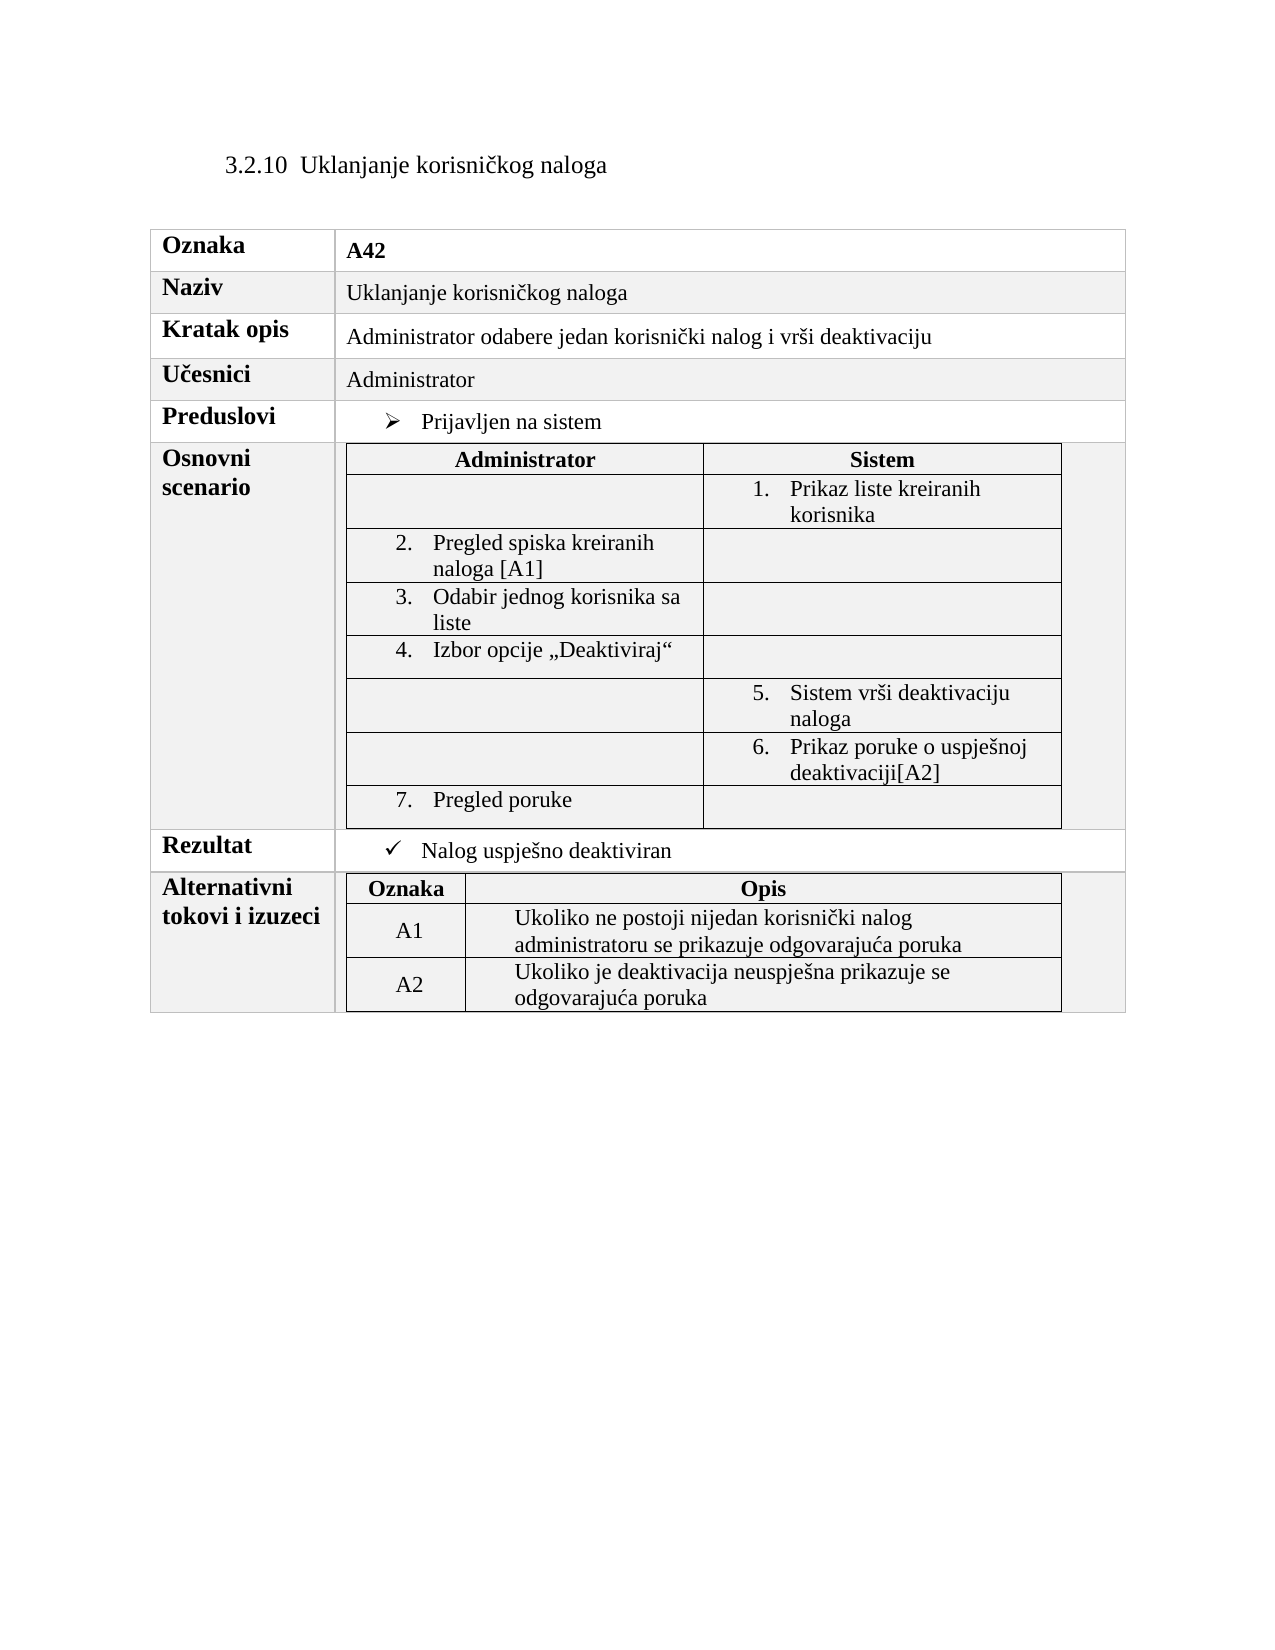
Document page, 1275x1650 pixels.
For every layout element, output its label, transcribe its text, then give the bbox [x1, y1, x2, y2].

table_cell Alternativni tokovi i izuzeci [151, 873, 334, 1012]
table_cell Rezultat [151, 830, 334, 871]
table_cell [336, 443, 346, 829]
table_cell Naziv [151, 272, 334, 313]
table_cell [347, 475, 703, 528]
table_cell [1062, 443, 1125, 829]
table_cell Osnovni scenario [151, 443, 334, 829]
table_cell [347, 444, 703, 474]
table_cell [704, 786, 1061, 828]
table_cell [704, 475, 1061, 528]
table_cell [347, 904, 465, 957]
table_cell [347, 529, 703, 582]
table_cell [347, 786, 703, 828]
table_cell [1062, 873, 1125, 1012]
table_cell [466, 958, 1061, 1011]
table_cell [347, 636, 703, 678]
table_cell Kratak opis [151, 314, 334, 358]
table_cell [704, 679, 1061, 732]
table_cell [347, 679, 703, 732]
table_header A42 [336, 230, 1125, 271]
table_cell [704, 733, 1061, 785]
table_cell [347, 733, 703, 785]
list Uklanjanje korisničkog naloga [225, 150, 1125, 179]
table_cell [466, 874, 1061, 903]
table_cell Učesnici [151, 359, 334, 400]
table_cell [347, 583, 703, 635]
table_cell [704, 636, 1061, 678]
table_cell Prijavljen na sistem [336, 401, 1125, 442]
table_cell [347, 874, 465, 903]
table_cell [466, 904, 1061, 957]
table_header Oznaka [151, 230, 334, 271]
table_cell [347, 958, 465, 1011]
table_cell Preduslovi [151, 401, 334, 442]
table_cell Administrator odabere jedan korisnički nalog i vrši deaktivaciju [336, 314, 1125, 358]
table_cell [704, 444, 1061, 474]
table_cell [704, 529, 1061, 582]
table_cell Administrator [336, 359, 1125, 400]
table_cell Uklanjanje korisničkog naloga [336, 272, 1125, 313]
table_cell [704, 583, 1061, 635]
table_cell [336, 873, 346, 1012]
table_cell Nalog uspješno deaktiviran [336, 830, 1125, 871]
